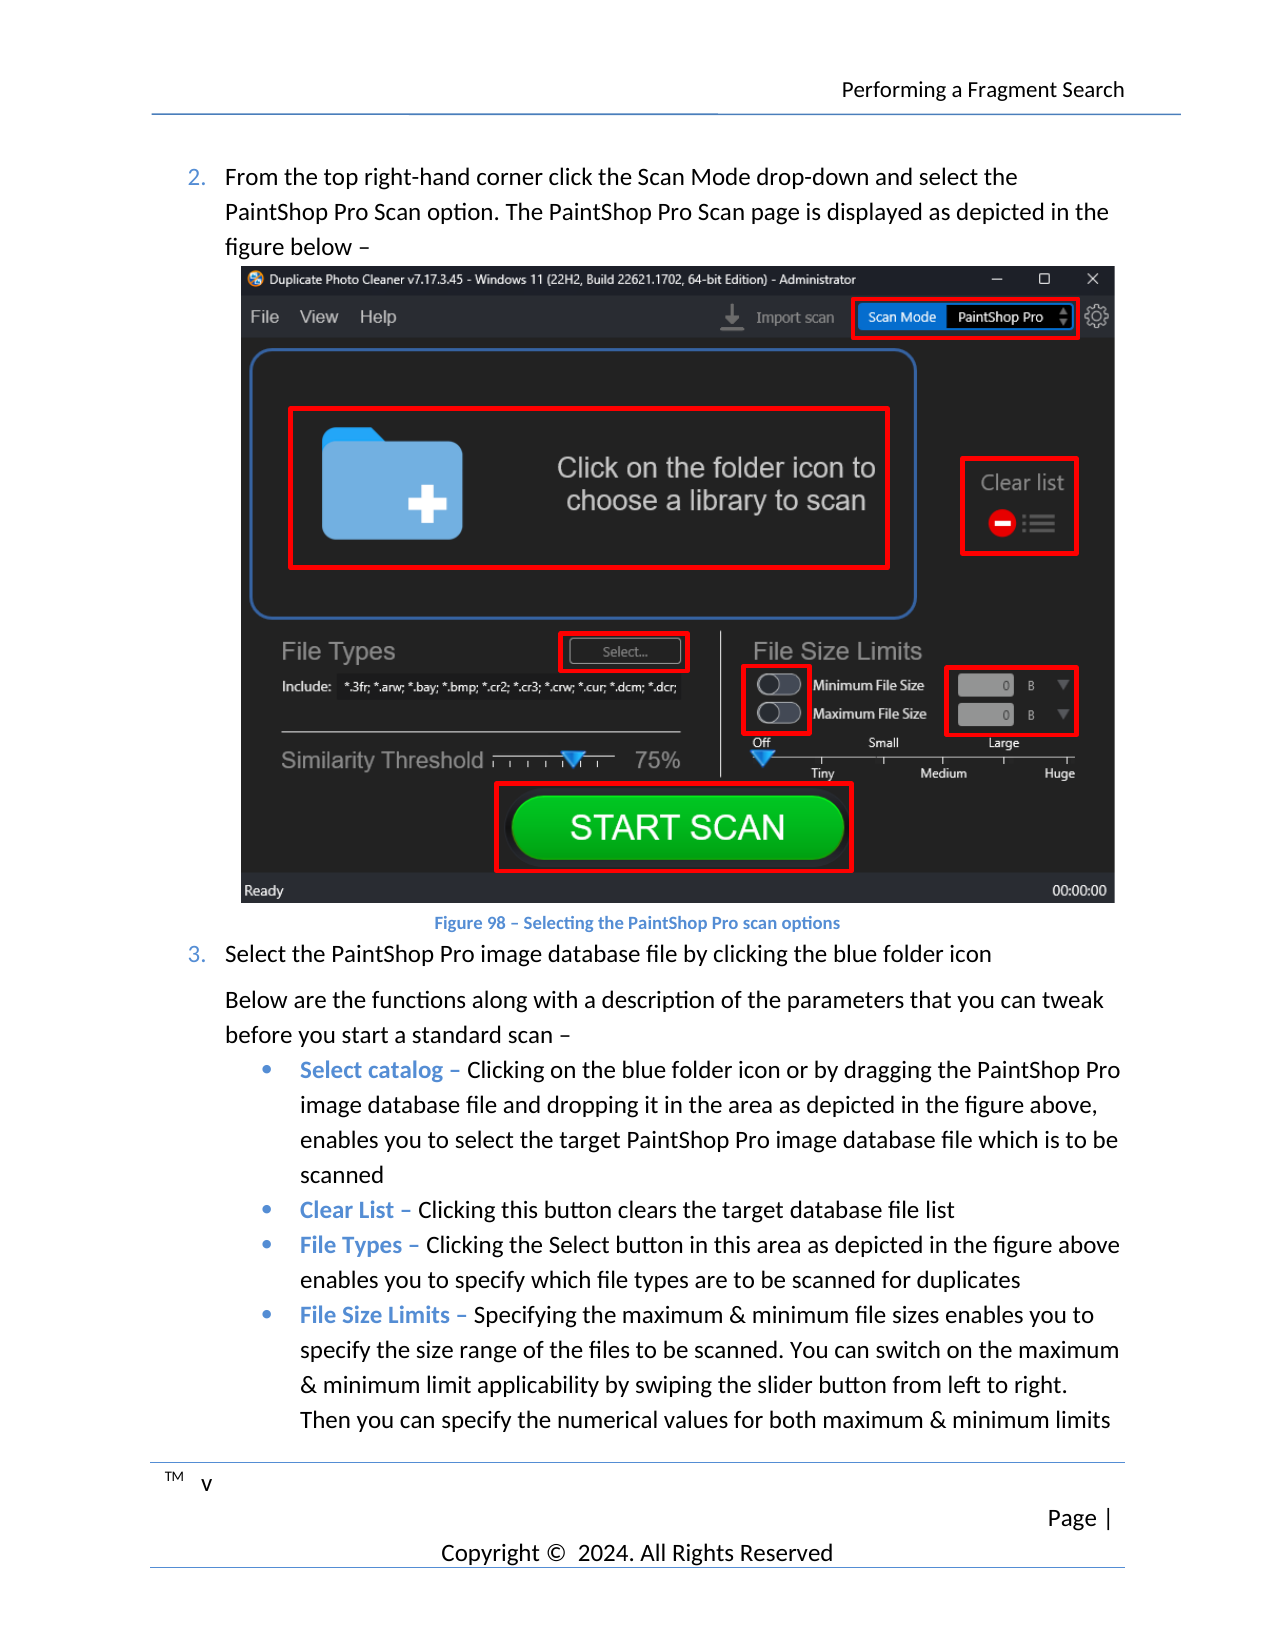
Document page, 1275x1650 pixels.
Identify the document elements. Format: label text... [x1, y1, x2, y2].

list Below are the functions along with a description of the parameters that you can tweak before you start a standard scan – [225, 985, 1125, 1050]
text Figure 98 – Selecting the PaintShop Pro scan options [150, 911, 1125, 934]
picture [241, 266, 1115, 903]
list Select the PaintShop Pro image database file by clicking the blue folder icon [187, 938, 1125, 969]
list From the top right-hand corner click the Scan Mode drop-down and select the PaintShop Pro Scan option. The PaintShop Pro Scan page is displayed as depicted in the figure below – [187, 161, 1125, 262]
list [262, 1300, 1125, 1435]
list Clear List – Clicking this button clears the target database file list [262, 1195, 1125, 1225]
list Select catalog – Clicking on the blue folder icon or by dragging the PaintShop Pro image database file and dropping it in the area as depicted in the figure above, enables you to select the target PaintShop Pro image database file which is to be scanned [262, 1055, 1125, 1190]
list File Types – Clicking the Select button in this area as depicted in the figure above enables you to specify which file types are to be scanned for duplicates [262, 1230, 1125, 1295]
